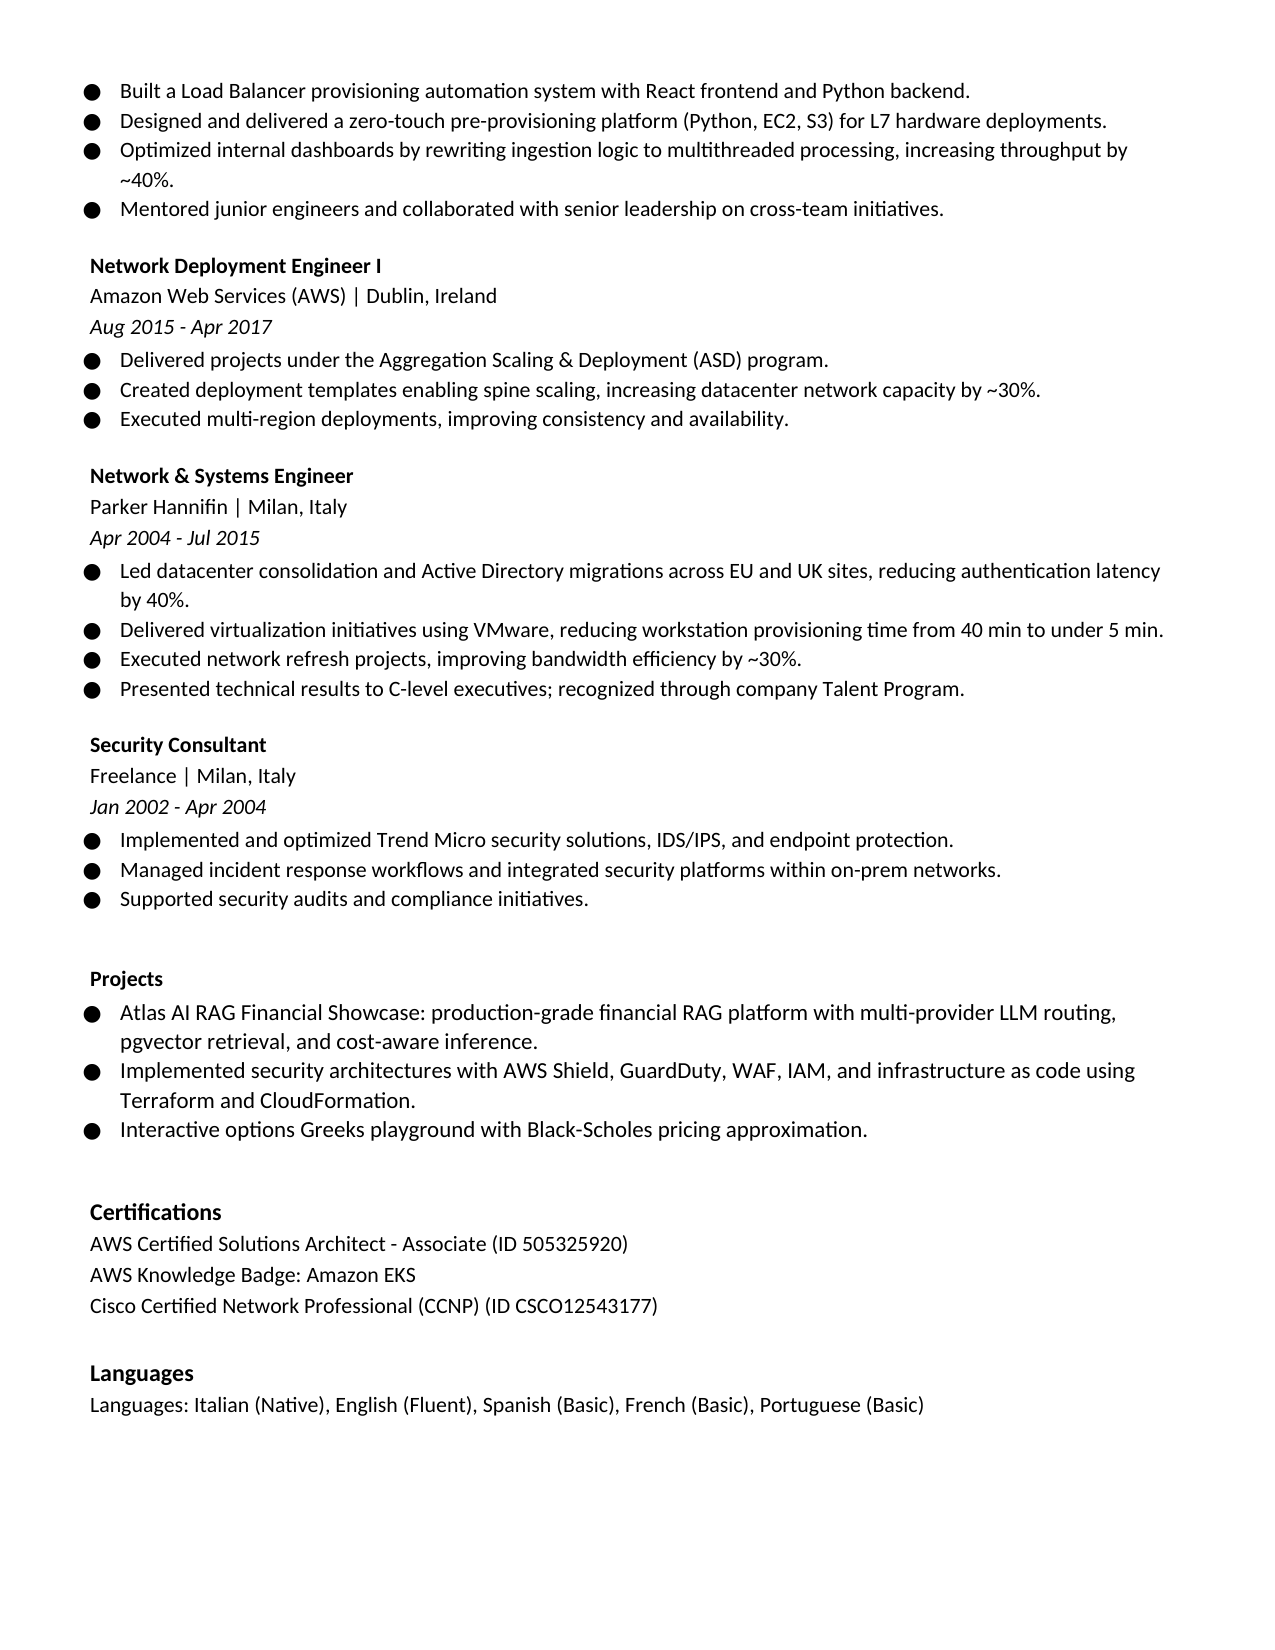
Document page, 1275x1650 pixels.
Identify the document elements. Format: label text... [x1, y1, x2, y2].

list Executed multi-region deployments, improving consistency and availability. [82, 403, 1185, 433]
text AWS Knowledge Badge: Amazon EKS [90, 1261, 1185, 1288]
text Network & Systems Engineer [90, 462, 1185, 489]
text Security Consultant [90, 732, 1185, 758]
text Languages [90, 1358, 1185, 1387]
list Delivered virtualization initiatives using VMware, reducing workstation provisioning time from 40 min to under 5 min. [82, 614, 1185, 643]
text Parker Hannifin | Milan, Italy [90, 493, 1185, 520]
list Executed network refresh projects, improving bandwidth efficiency by ~30%. [82, 643, 1185, 673]
list Led datacenter consolidation and Active Directory migrations across EU and UK sites, reducing authentication latency by 40%. [82, 555, 1185, 614]
list Optimized internal dashboards by rewriting ingestion logic to multithreaded processing, increasing throughput by ~40%. [82, 134, 1185, 193]
text Apr 2004 - Jul 2015 [90, 524, 1185, 551]
text AWS Certified Solutions Architect - Associate (ID 505325920) [90, 1230, 1185, 1257]
text Languages: Italian (Native), English (Fluent), Spanish (Basic), French (Basic), Portuguese (Basic) [90, 1391, 1185, 1418]
text Aug 2015 - Apr 2017 [90, 313, 1185, 340]
text Projects [90, 966, 1185, 992]
list Presented technical results to C-level executives; recognized through company Talent Program. [82, 673, 1185, 702]
text Amazon Web Services (AWS) | Dublin, Ireland [90, 283, 1185, 309]
list Managed incident response workflows and integrated security platforms within on-prem networks. [82, 854, 1185, 883]
list Built a Load Balancer provisioning automation system with React frontend and Python backend. [82, 75, 1185, 104]
list Created deployment templates enabling spine scaling, increasing datacenter network capacity by ~30%. [82, 374, 1185, 403]
text Jan 2002 - Apr 2004 [90, 793, 1185, 820]
list Delivered projects under the Aggregation Scaling & Deployment (ASD) program. [82, 344, 1185, 374]
text Cisco Certified Network Professional (CCNP) (ID CSCO12543177) [90, 1292, 1185, 1319]
list Interactive options Greeks playground with Black-Scholes pricing approximation. [82, 1114, 1185, 1144]
list Mentored junior engineers and collaborated with senior leadership on cross-team initiatives. [82, 193, 1185, 222]
text Network Deployment Engineer I [90, 252, 1185, 278]
list Designed and delivered a zero-touch pre-provisioning platform (Python, EC2, S3) for L7 hardware deployments. [82, 104, 1185, 134]
list Implemented and optimized Trend Micro security solutions, IDS/IPS, and endpoint protection. [82, 824, 1185, 854]
list Supported security audits and compliance initiatives. [82, 883, 1185, 913]
text Certifications [90, 1197, 1185, 1226]
list Atlas AI RAG Financial Showcase: production-grade financial RAG platform with multi-provider LLM routing, pgvector retrieval, and cost-aware inference. [82, 996, 1185, 1055]
text Freelance | Milan, Italy [90, 762, 1185, 789]
list Implemented security architectures with AWS Shield, GuardDuty, WAF, IAM, and infrastructure as code using Terraform and CloudFormation. [82, 1055, 1185, 1114]
